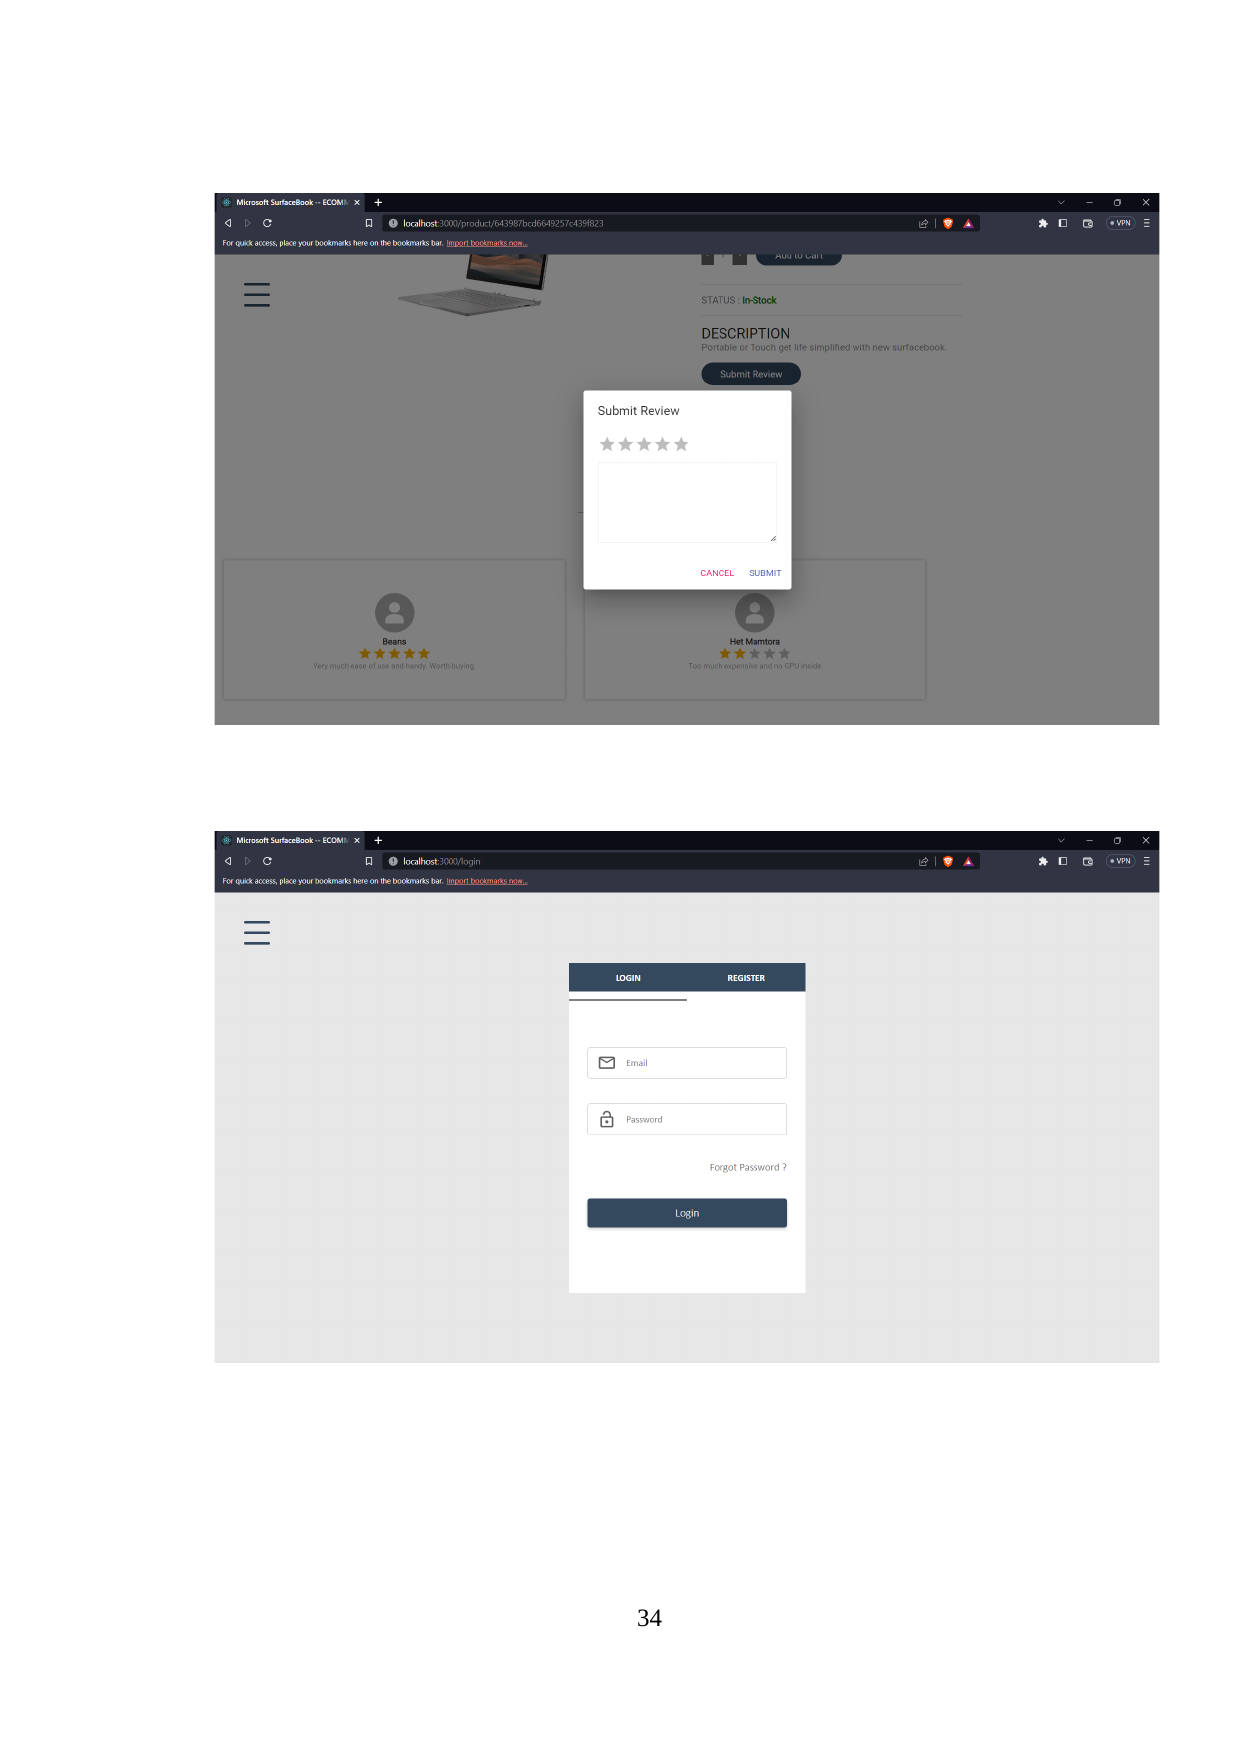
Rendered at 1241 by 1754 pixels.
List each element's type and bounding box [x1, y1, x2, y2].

picture [214, 831, 1160, 1363]
picture [214, 193, 1160, 725]
